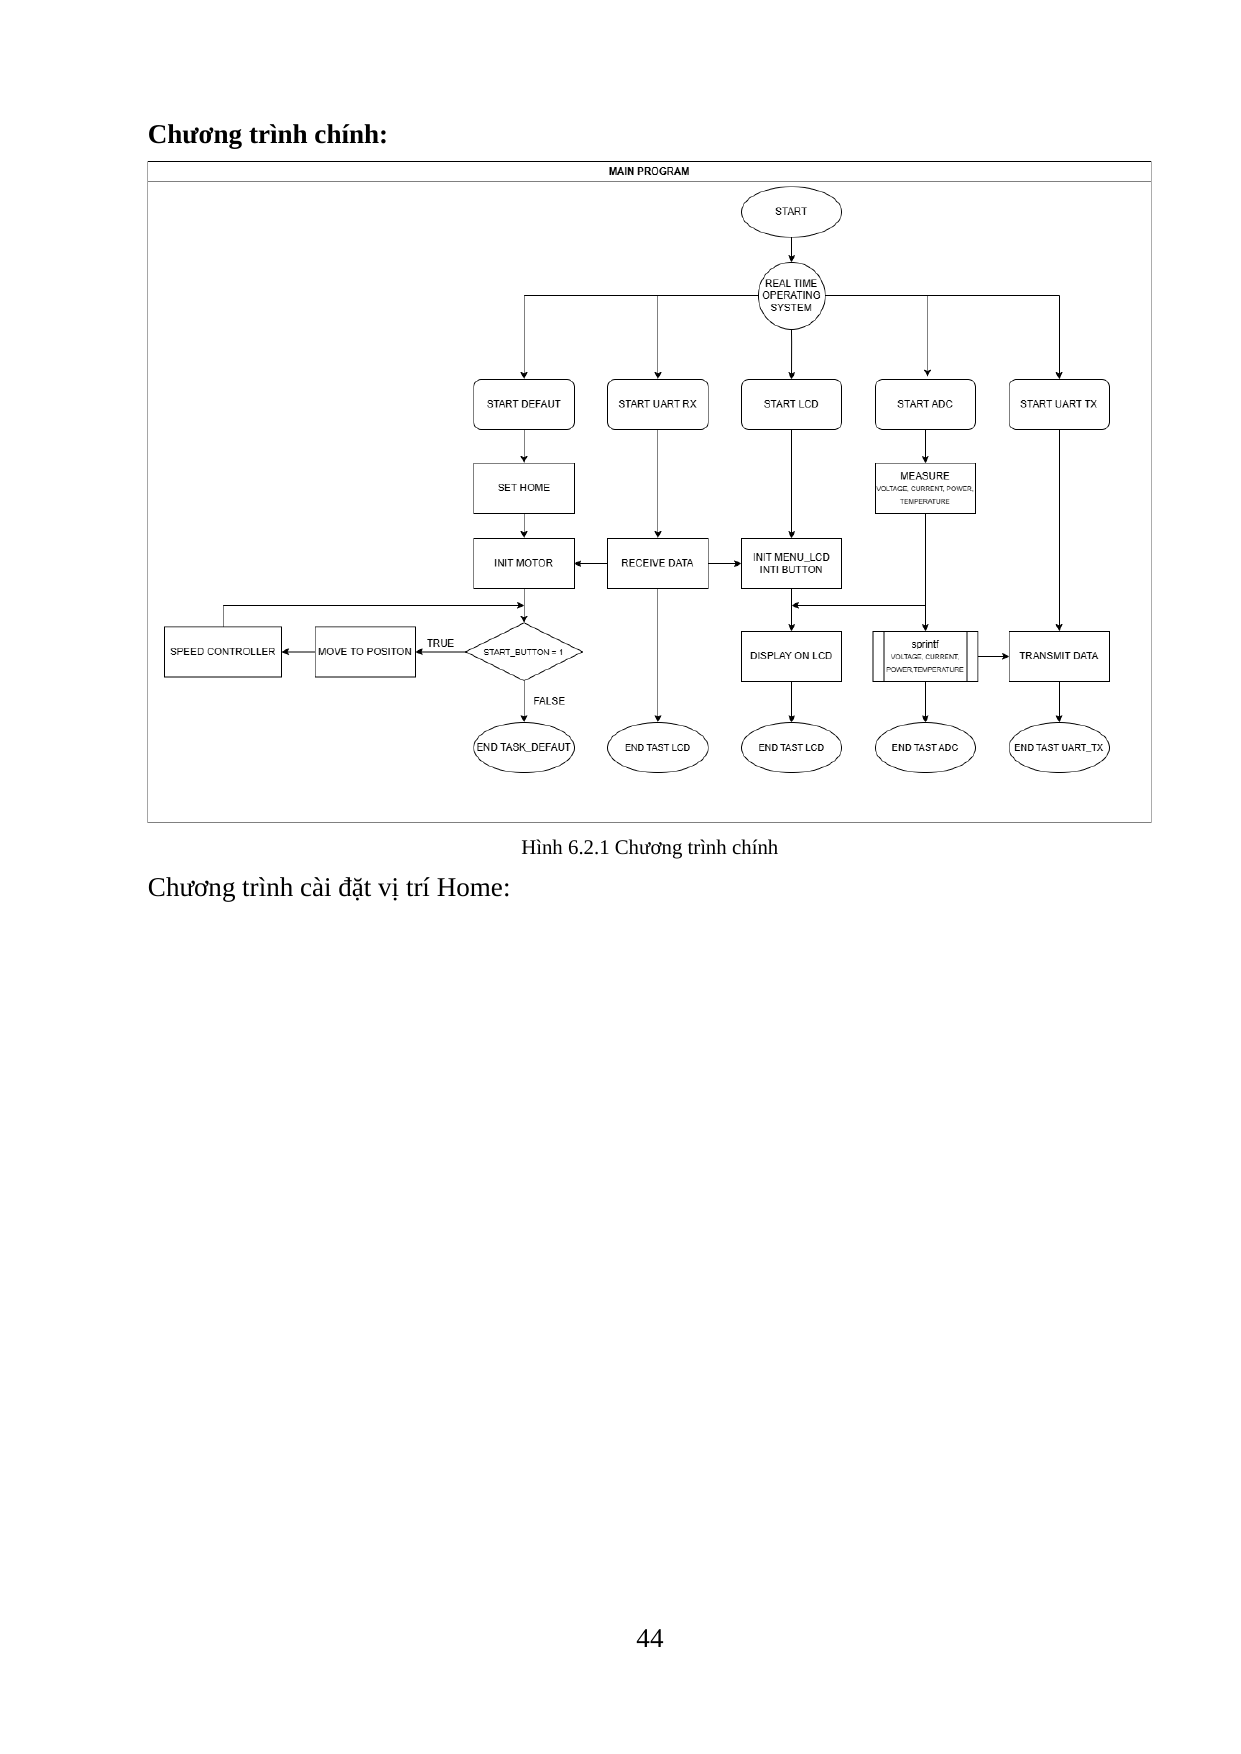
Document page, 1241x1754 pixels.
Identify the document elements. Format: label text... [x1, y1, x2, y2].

text Hình 6.2.1 Chương trình chính [148, 835, 1152, 859]
picture [147, 161, 1152, 823]
text Chương trình cài đặt vị trí Home: [148, 871, 1152, 903]
text Chương trình chính: [148, 118, 1152, 149]
